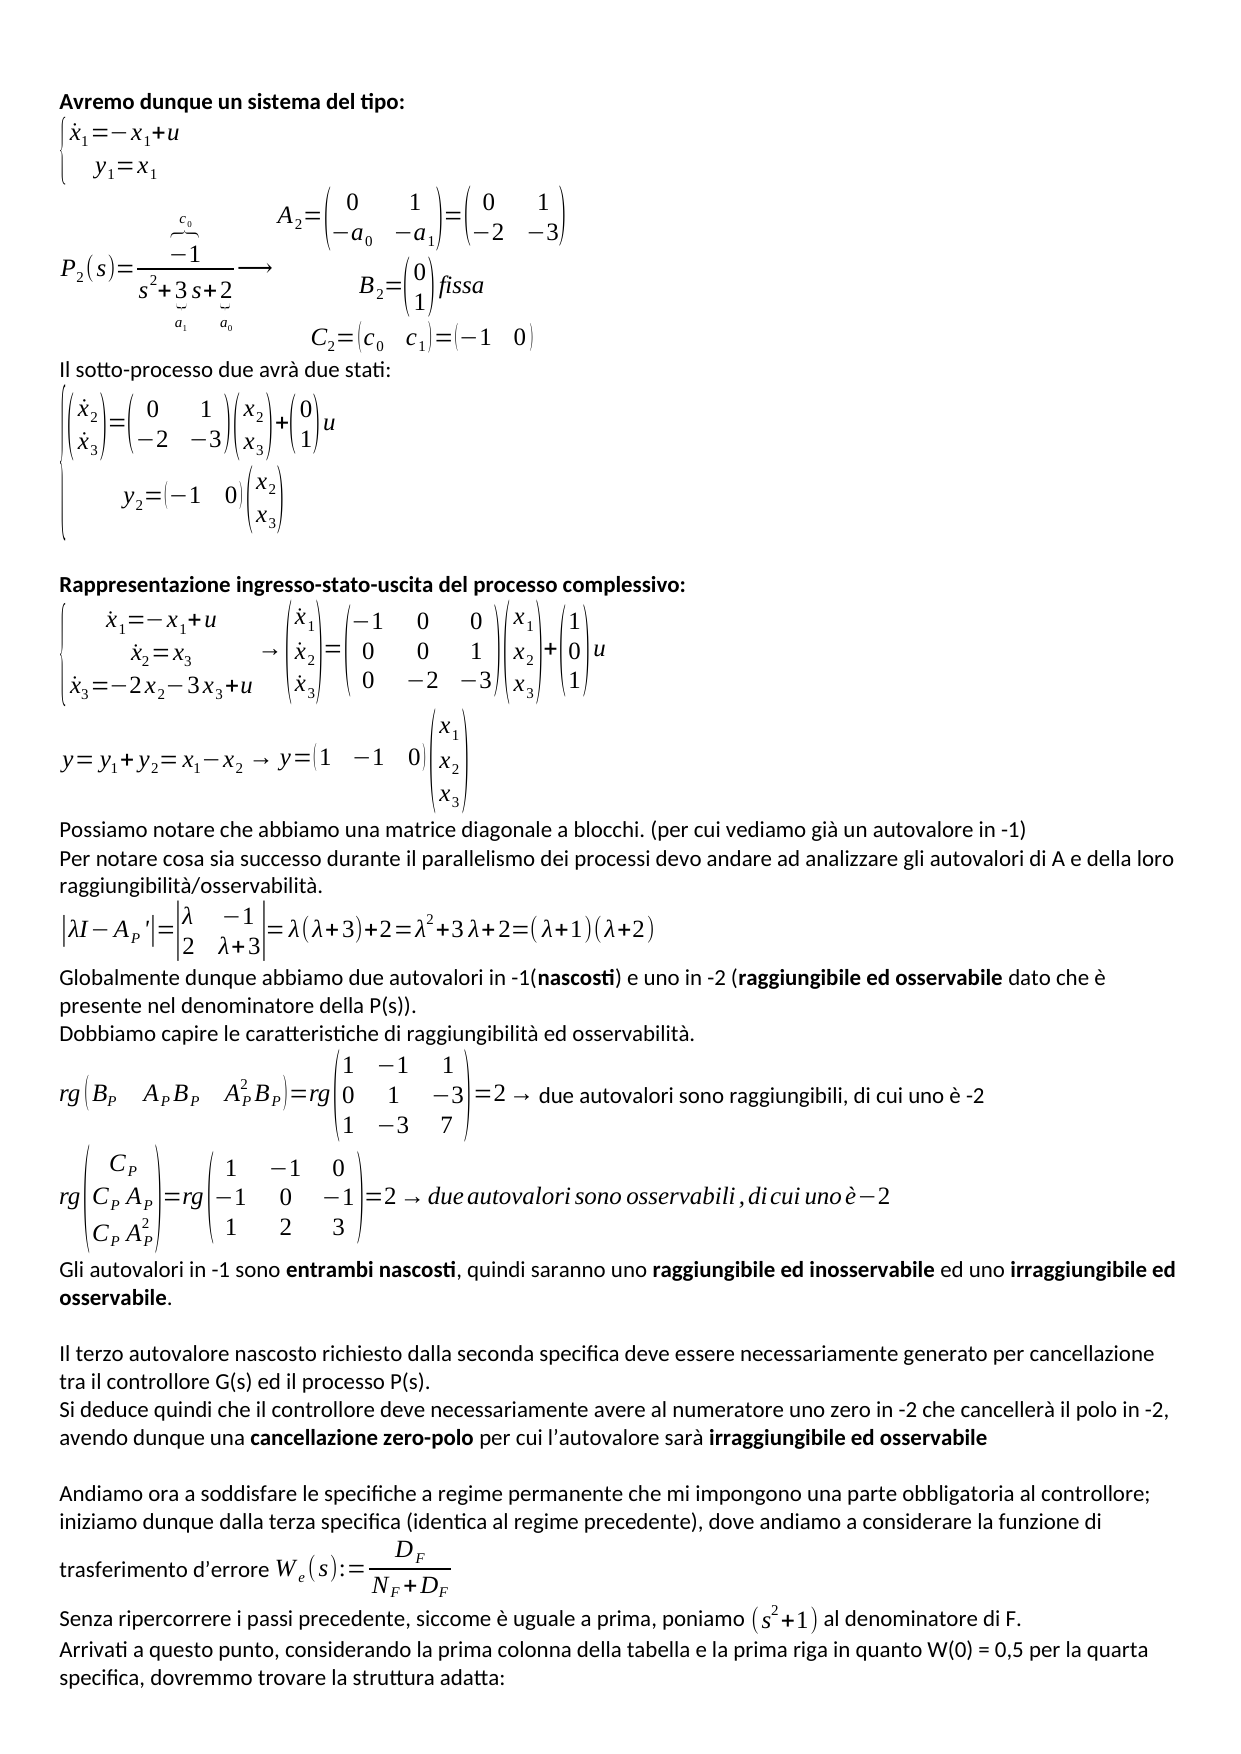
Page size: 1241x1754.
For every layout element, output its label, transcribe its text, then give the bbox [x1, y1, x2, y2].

text Il terzo autovalore nascosto richiesto dalla seconda specifica deve essere necessariamente generato per cancellazione tra il controllore G(s) ed il processo P(s). [59, 1339, 1181, 1395]
text Senza ripercorrere i passi precedente, siccome è uguale a prima, poniamo al denominatore di F. [59, 1602, 1181, 1635]
text Arrivati a questo punto, considerando la prima colonna della tabella e la prima riga in quanto W(0) = 0,5 per la quarta specifica, dovremmo trovare la struttura adatta: [59, 1635, 1181, 1691]
text Avremo dunque un sistema del tipo: [59, 87, 1181, 115]
text Globalmente dunque abbiamo due autovalori in -1(nascosti) e uno in -2 (raggiungibile ed osservabile dato che è presente nel denominatore della P(s)). [59, 963, 1181, 1019]
text Si deduce quindi che il controllore deve necessariamente avere al numeratore uno zero in -2 che cancellerà il polo in -2, avendo dunque una cancellazione zero-polo per cui l’autovalore sarà irraggiungibile ed osservabile [59, 1395, 1181, 1451]
text Gli autovalori in -1 sono entrambi nascosti, quindi saranno uno raggiungibile ed inosservabile ed uno irraggiungibile ed osservabile. [59, 1255, 1181, 1311]
text Dobbiamo capire le caratteristiche di raggiungibilità ed osservabilità. [59, 1019, 1181, 1047]
text Per notare cosa sia successo durante il parallelismo dei processi devo andare ad analizzare gli autovalori di A e della loro raggiungibilità/osservabilità. [59, 844, 1181, 900]
text due autovalori sono raggiungibili, di cui uno è -2 [59, 1047, 1181, 1143]
text Il sotto-processo due avrà due stati: [59, 355, 1181, 383]
text Possiamo notare che abbiamo una matrice diagonale a blocchi. (per cui vediamo già un autovalore in -1) [59, 816, 1181, 844]
text Andiamo ora a soddisfare le specifiche a regime permanente che mi impongono una parte obbligatoria al controllore; iniziamo dunque dalla terza specifica (identica al regime precedente), dove andiamo a considerare la funzione di trasferimento d’errore [59, 1479, 1181, 1602]
text Rappresentazione ingresso-stato-uscita del processo complessivo: [59, 570, 1181, 598]
